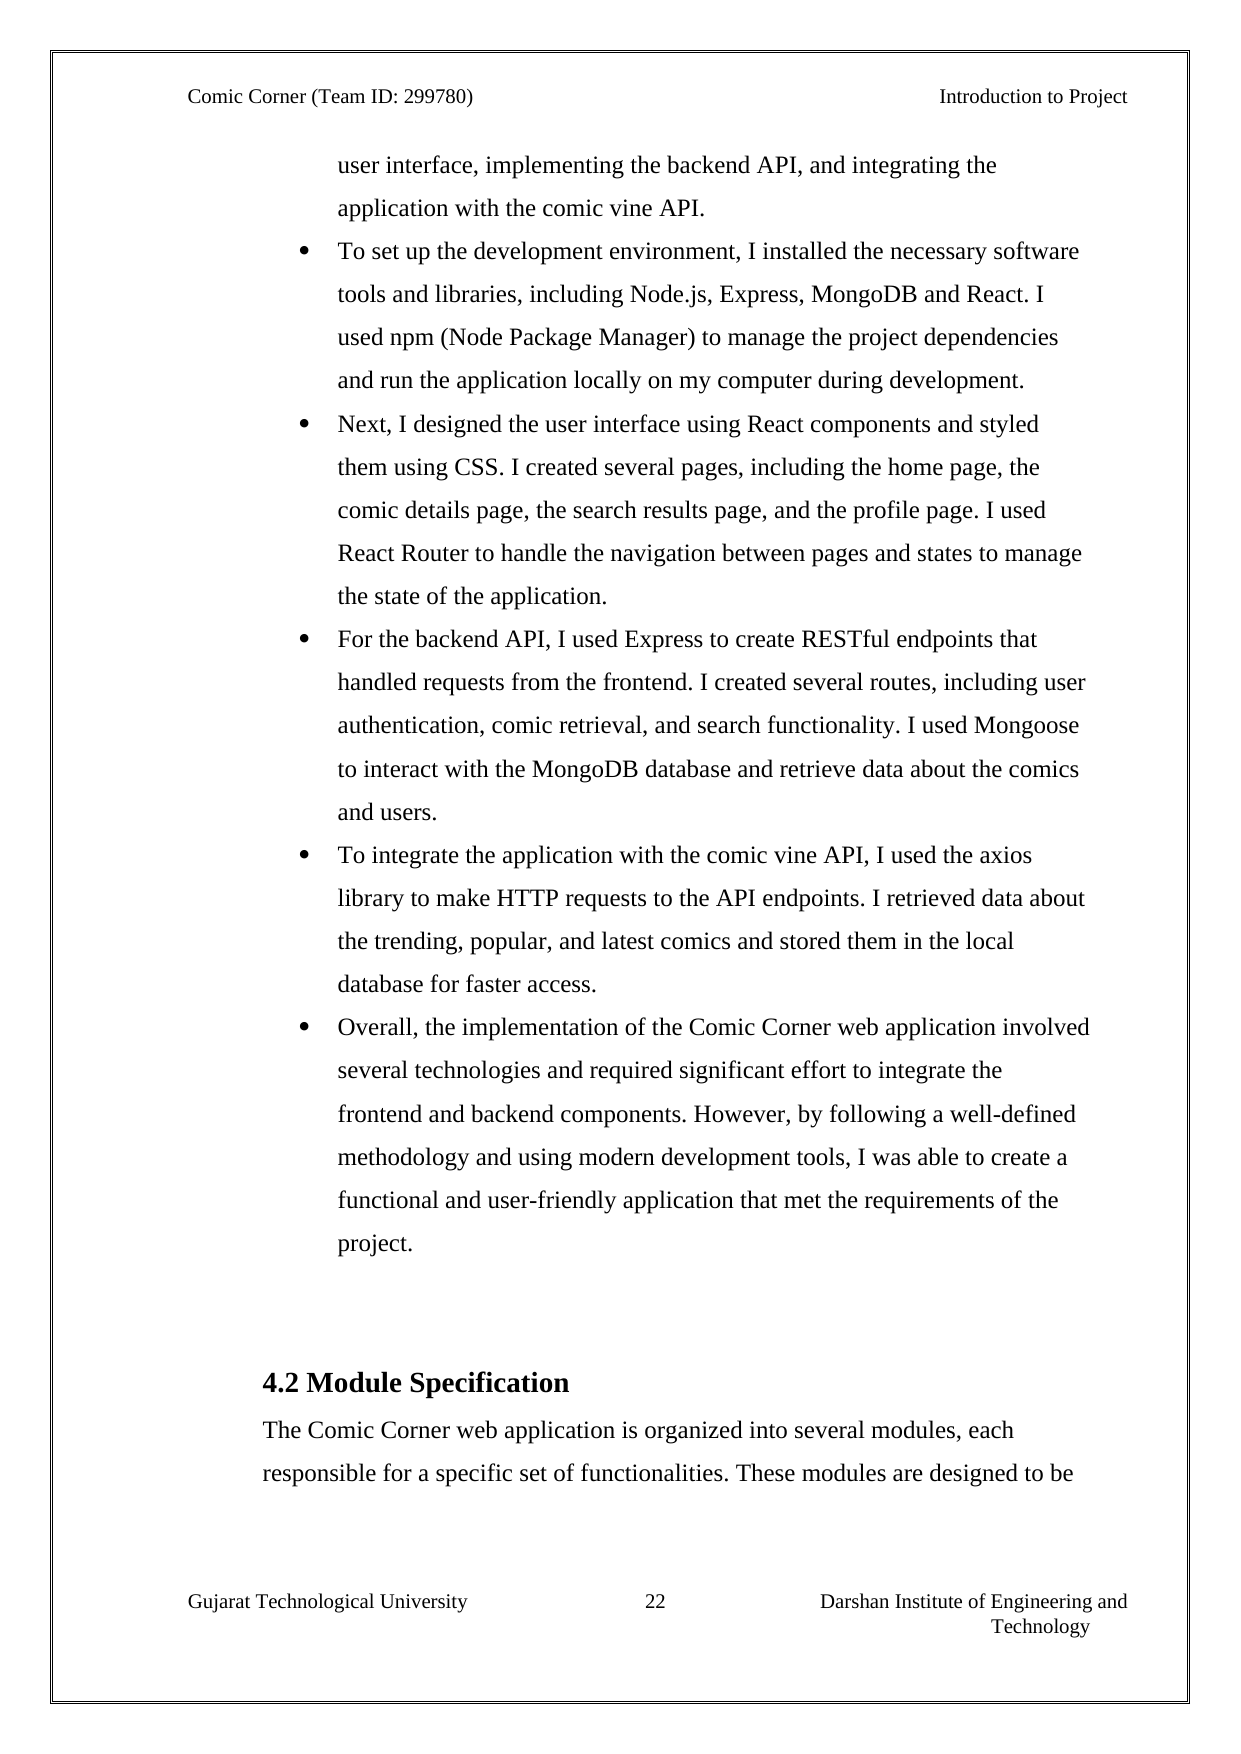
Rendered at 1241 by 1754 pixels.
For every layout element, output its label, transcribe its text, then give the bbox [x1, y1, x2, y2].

list To integrate the application with the comic vine API, I used the axios library to make HTTP requests to the API endpoints. I retrieved data about the trending, popular, and latest comics and stored them in the local database for faster access. [300, 840, 1090, 998]
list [300, 150, 1090, 222]
list To set up the development environment, I installed the necessary software tools and libraries, including Node.js, Express, MongoDB and React. I used npm (Node Package Manager) to manage the project dependencies and run the application locally on my computer during development. [300, 236, 1090, 394]
list Overall, the implementation of the Comic Corner web application involved several technologies and required significant effort to integrate the frontend and backend components. However, by following a well-defined methodology and using modern development tools, I was able to create a functional and user-friendly application that met the requirements of the project. [300, 1012, 1090, 1257]
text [262, 1415, 1090, 1487]
text 4.2 Module Specification [262, 1365, 1090, 1398]
list For the backend API, I used Express to create RESTful endpoints that handled requests from the frontend. I created several routes, including user authentication, comic retrieval, and search functionality. I used Mongoose to interact with the MongoDB database and retrieve data about the comics and users. [300, 624, 1090, 826]
list Next, I designed the user interface using React components and styled them using CSS. I created several pages, including the home page, the comic details page, the search results page, and the profile page. I used React Router to handle the navigation between pages and states to manage the state of the application. [300, 409, 1090, 610]
